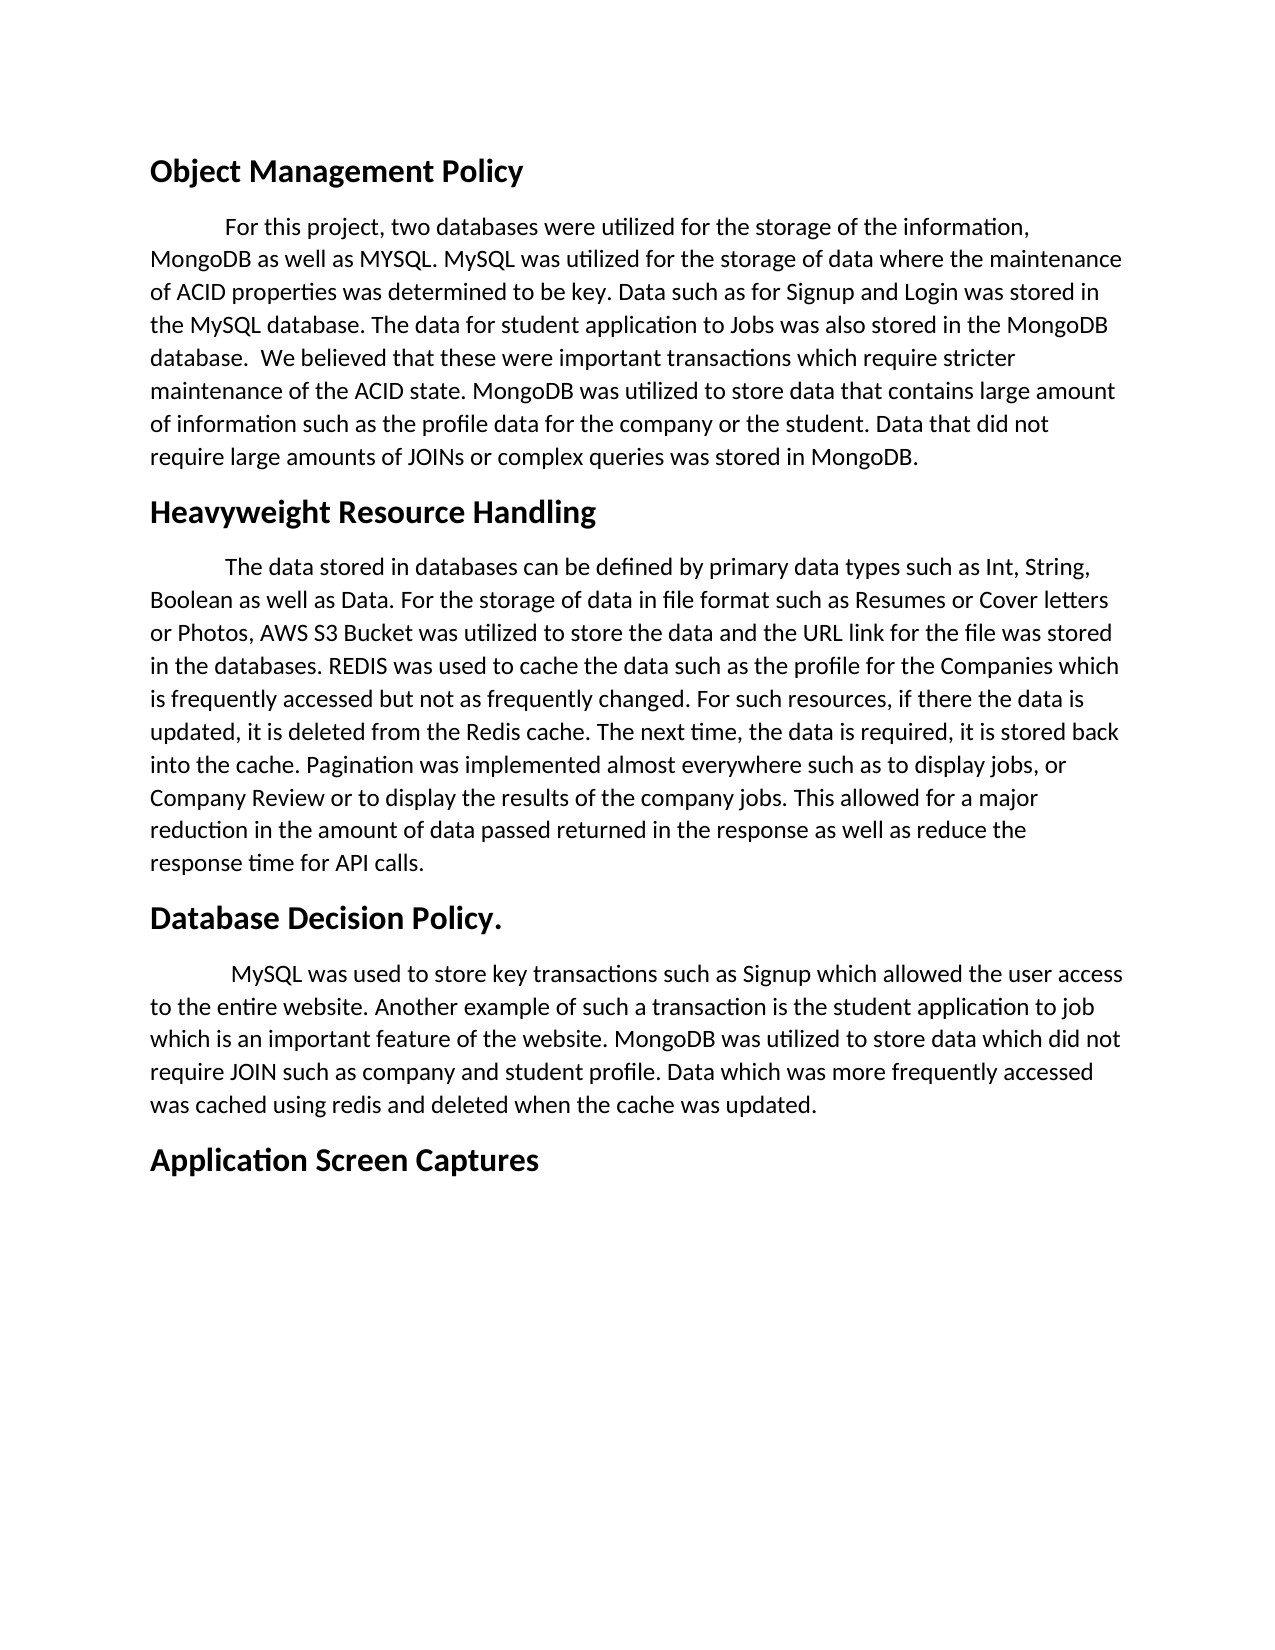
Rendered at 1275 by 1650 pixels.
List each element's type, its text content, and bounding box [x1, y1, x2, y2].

text Application Screen Captures [150, 1139, 1125, 1180]
text The data stored in databases can be defined by primary data types such as Int, String, Boolean as well as Data. For the storage of data in file format such as Resumes or Cover letters or Photos, AWS S3 Bucket was utilized to store the data and the URL link for the file was stored in the databases. REDIS was used to cache the data such as the profile for the Companies which is frequently accessed but not as frequently changed. For such resources, if there the data is updated, it is deleted from the Redis cache. The next time, the data is required, it is stored back into the cache. Pagination was implemented almost everywhere such as to display jobs, or Company Review or to display the results of the company jobs. This allowed for a major reduction in the amount of data passed returned in the response as well as reduce the response time for API calls. [150, 551, 1125, 878]
text Heavyweight Resource Handling [150, 491, 1125, 531]
text Database Decision Policy. [150, 897, 1125, 938]
text MySQL was used to store key transactions such as Signup which allowed the user access to the entire website. Another example of such a transaction is the student application to job which is an important feature of the website. MongoDB was utilized to store data which did not require JOIN such as company and student profile. Data which was more frequently accessed was cached using redis and deleted when the cache was updated. [150, 958, 1125, 1120]
text Object Management Policy [150, 150, 1125, 191]
text For this project, two databases were utilized for the storage of the information, MongoDB as well as MYSQL. MySQL was utilized for the storage of data where the maintenance of ACID properties was determined to be key. Data such as for Signup and Login was stored in the MySQL database. The data for student application to Jobs was also stored in the MongoDB database. We believed that these were important transactions which require stricter maintenance of the ACID state. MongoDB was utilized to store data that contains large amount of information such as the profile data for the company or the student. Data that did not require large amounts of JOINs or complex queries was stored in MongoDB. [150, 211, 1125, 472]
